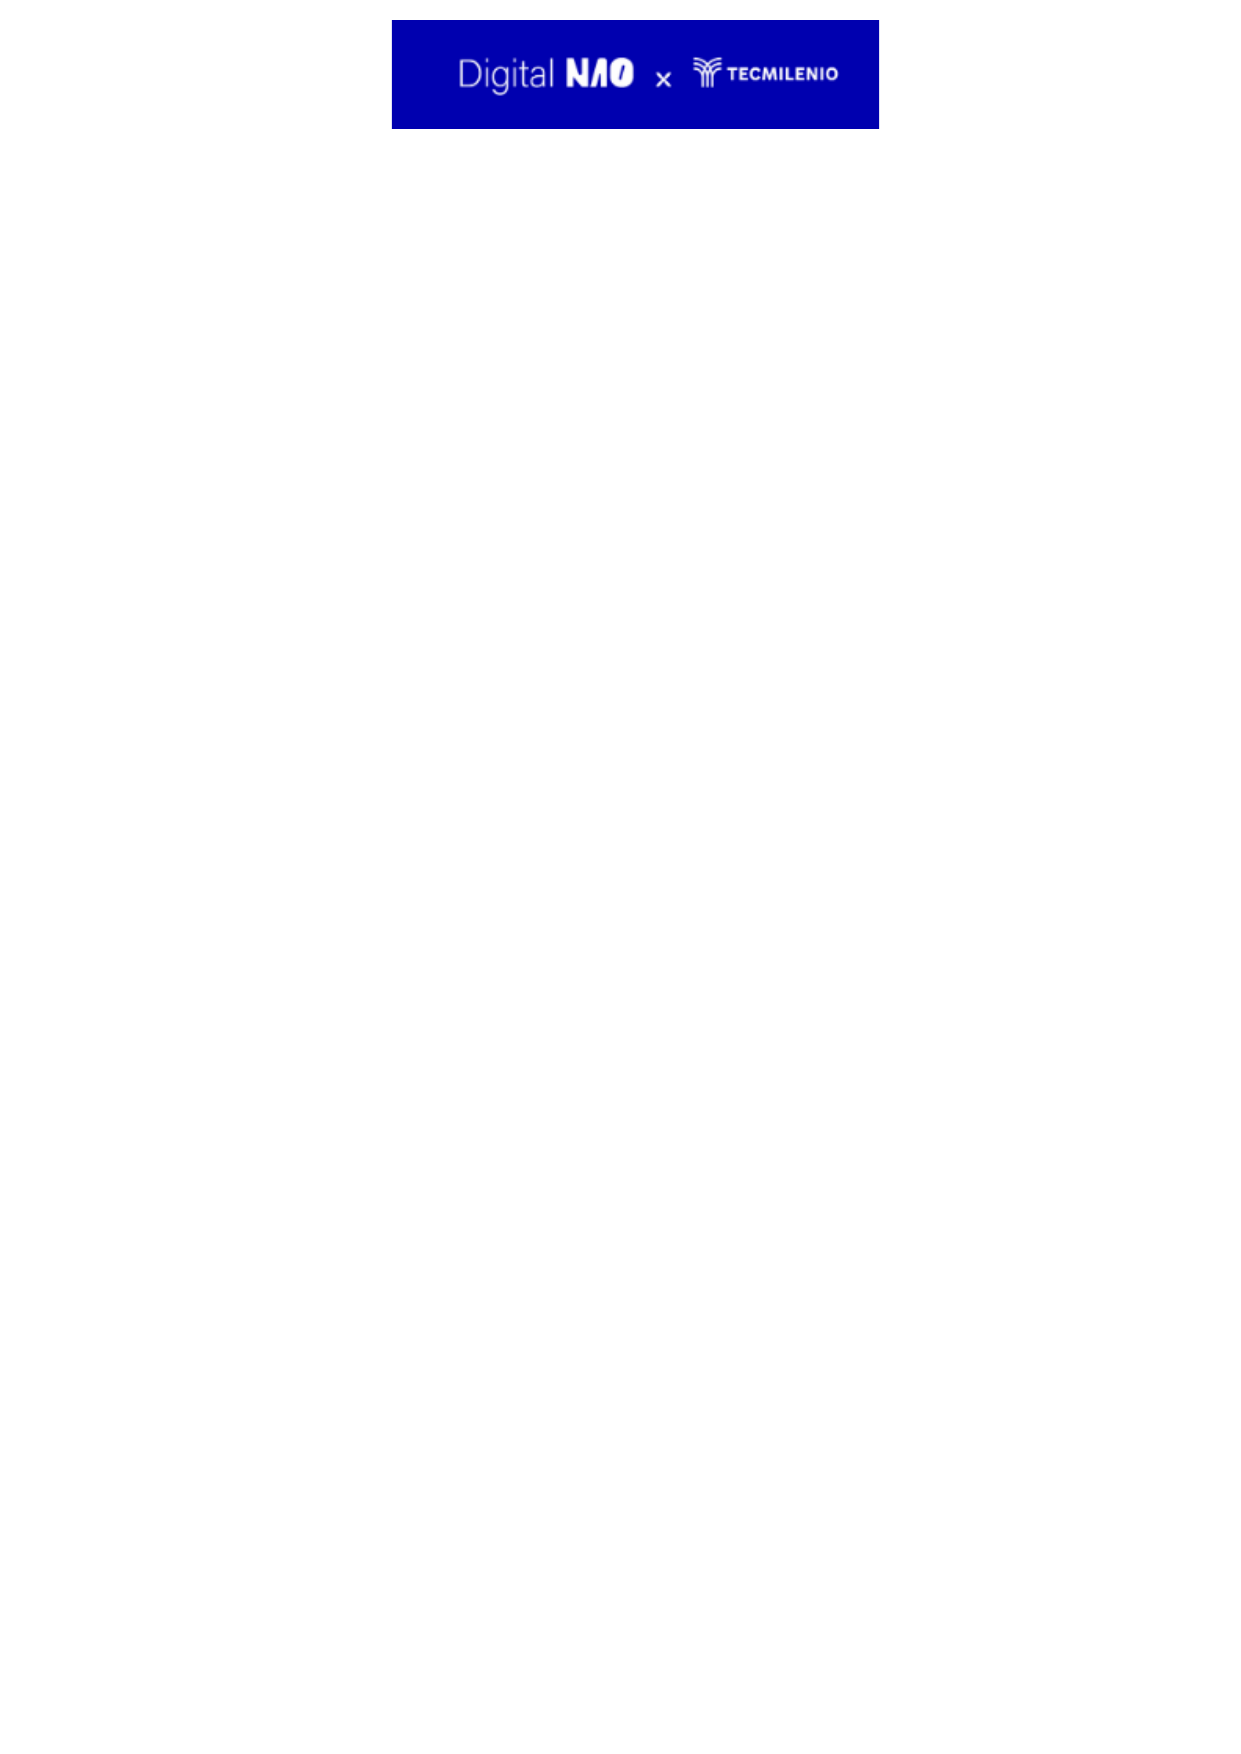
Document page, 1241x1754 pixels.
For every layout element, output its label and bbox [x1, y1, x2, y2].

picture [391, 20, 880, 129]
